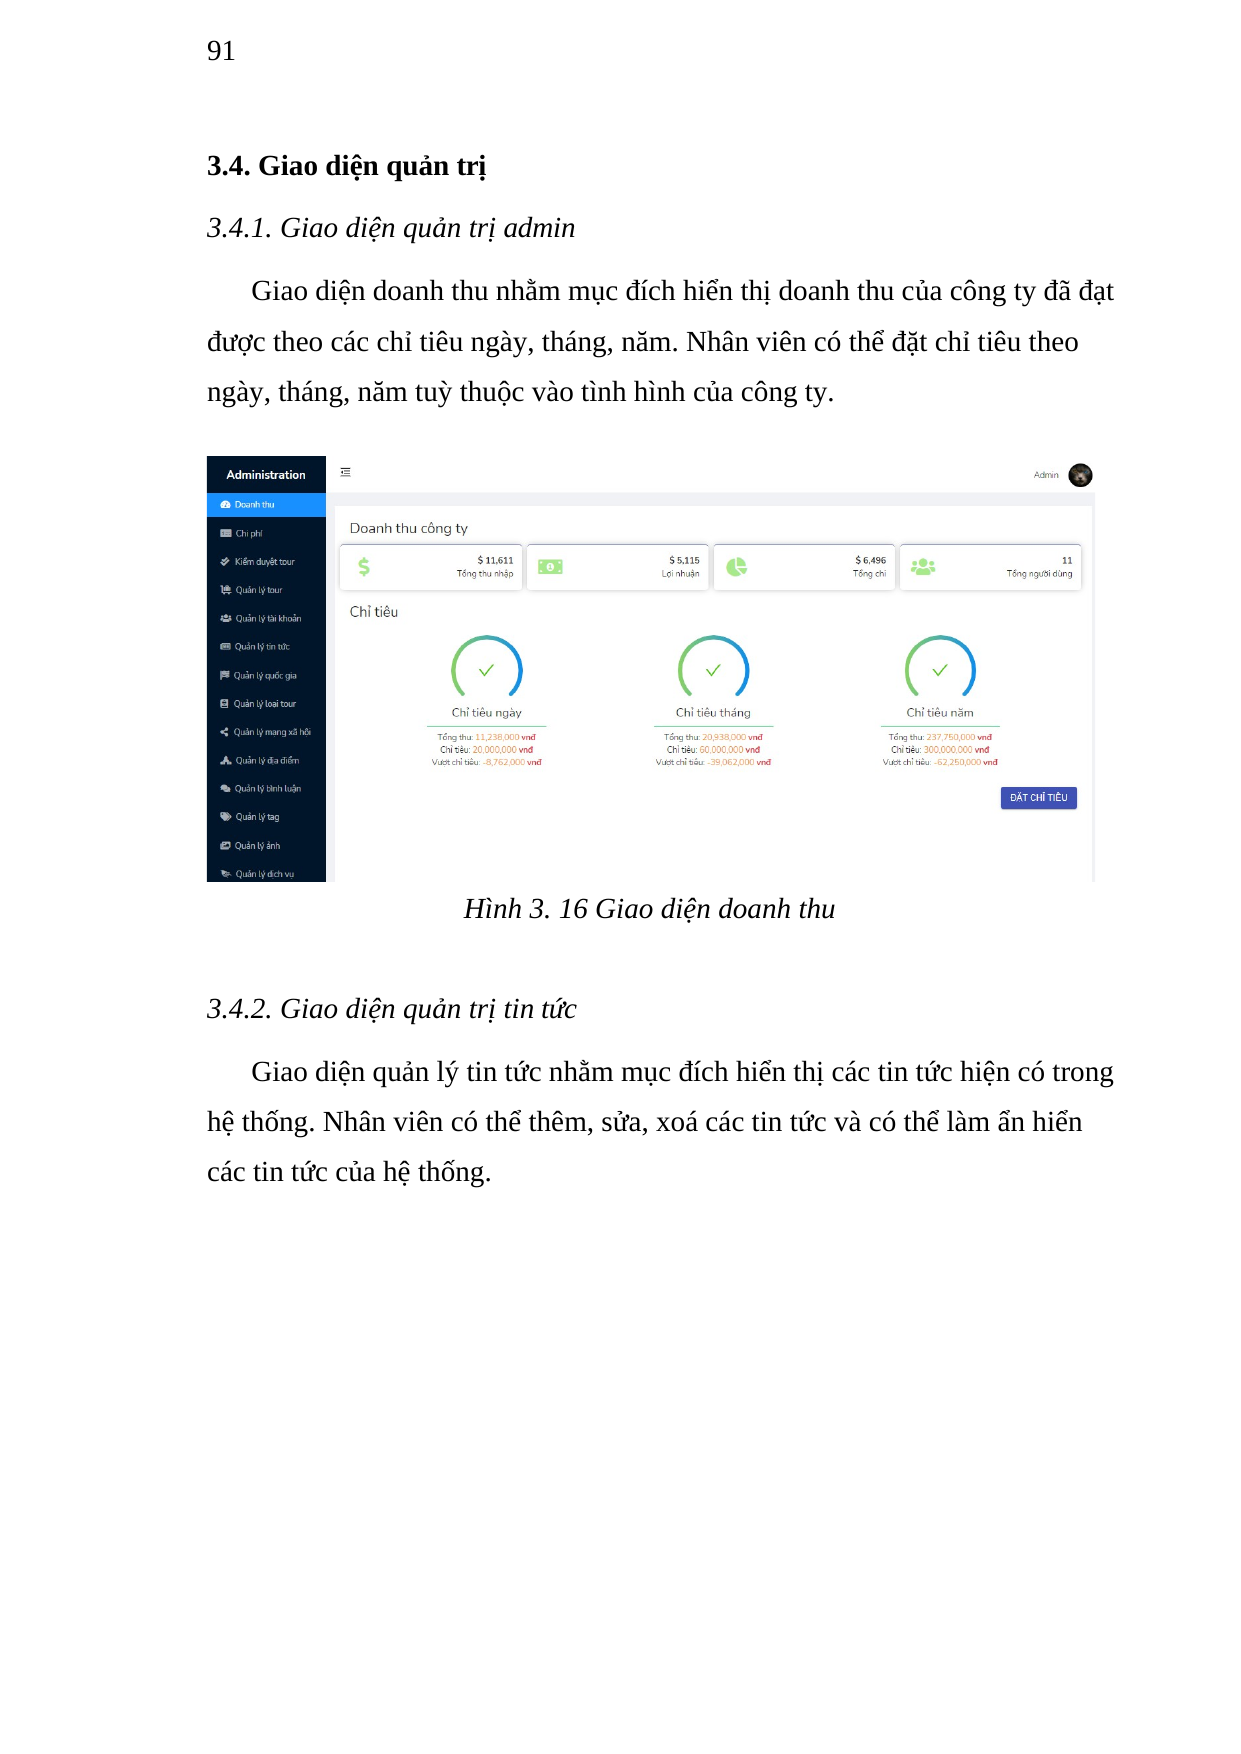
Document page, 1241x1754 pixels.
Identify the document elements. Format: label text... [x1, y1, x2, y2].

text Giao diện quản lý tin tức nhằm mục đích hiển thị các tin tức hiện có trong hệ thống. Nhân viên có thể thêm, sửa, xoá các tin tức và có thể làm ẩn hiển các tin tức của hệ thống. [207, 1054, 1122, 1188]
subtitle Giao diện quản trị admin [207, 211, 1122, 244]
subtitle Giao diện quản trị [207, 148, 1122, 181]
picture [206, 456, 1096, 882]
subtitle Giao diện quản trị tin tức [207, 991, 1122, 1025]
text Giao diện doanh thu nhằm mục đích hiển thị doanh thu của công ty đã đạt được theo các chỉ tiêu ngày, tháng, năm. Nhân viên có thể đặt chỉ tiêu theo ngày, tháng, năm tuỳ thuộc vào tình hình của công ty. [207, 273, 1122, 407]
